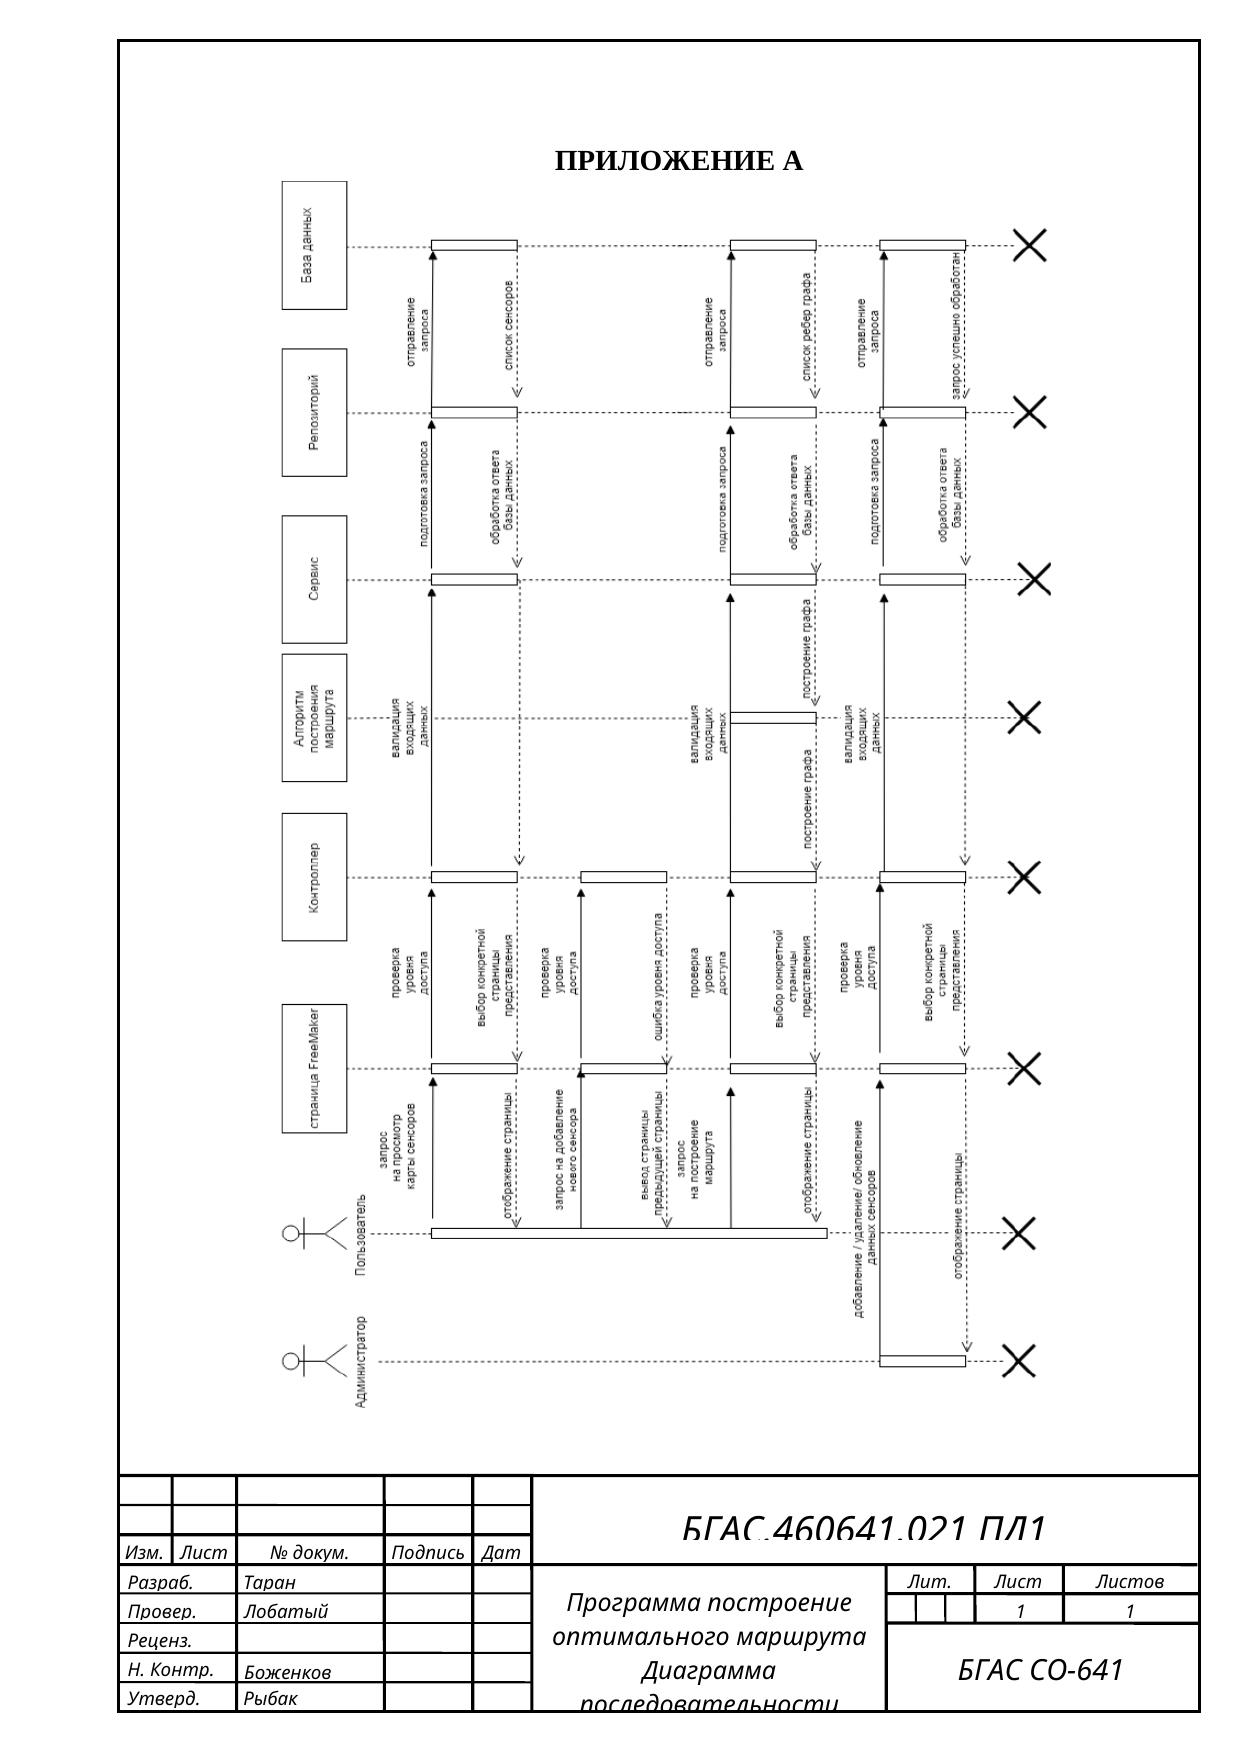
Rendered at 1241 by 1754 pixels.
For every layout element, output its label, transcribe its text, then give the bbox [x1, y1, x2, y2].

subtitle ПРИЛОЖЕНИЕ А [177, 143, 1181, 177]
picture [282, 182, 1051, 1407]
